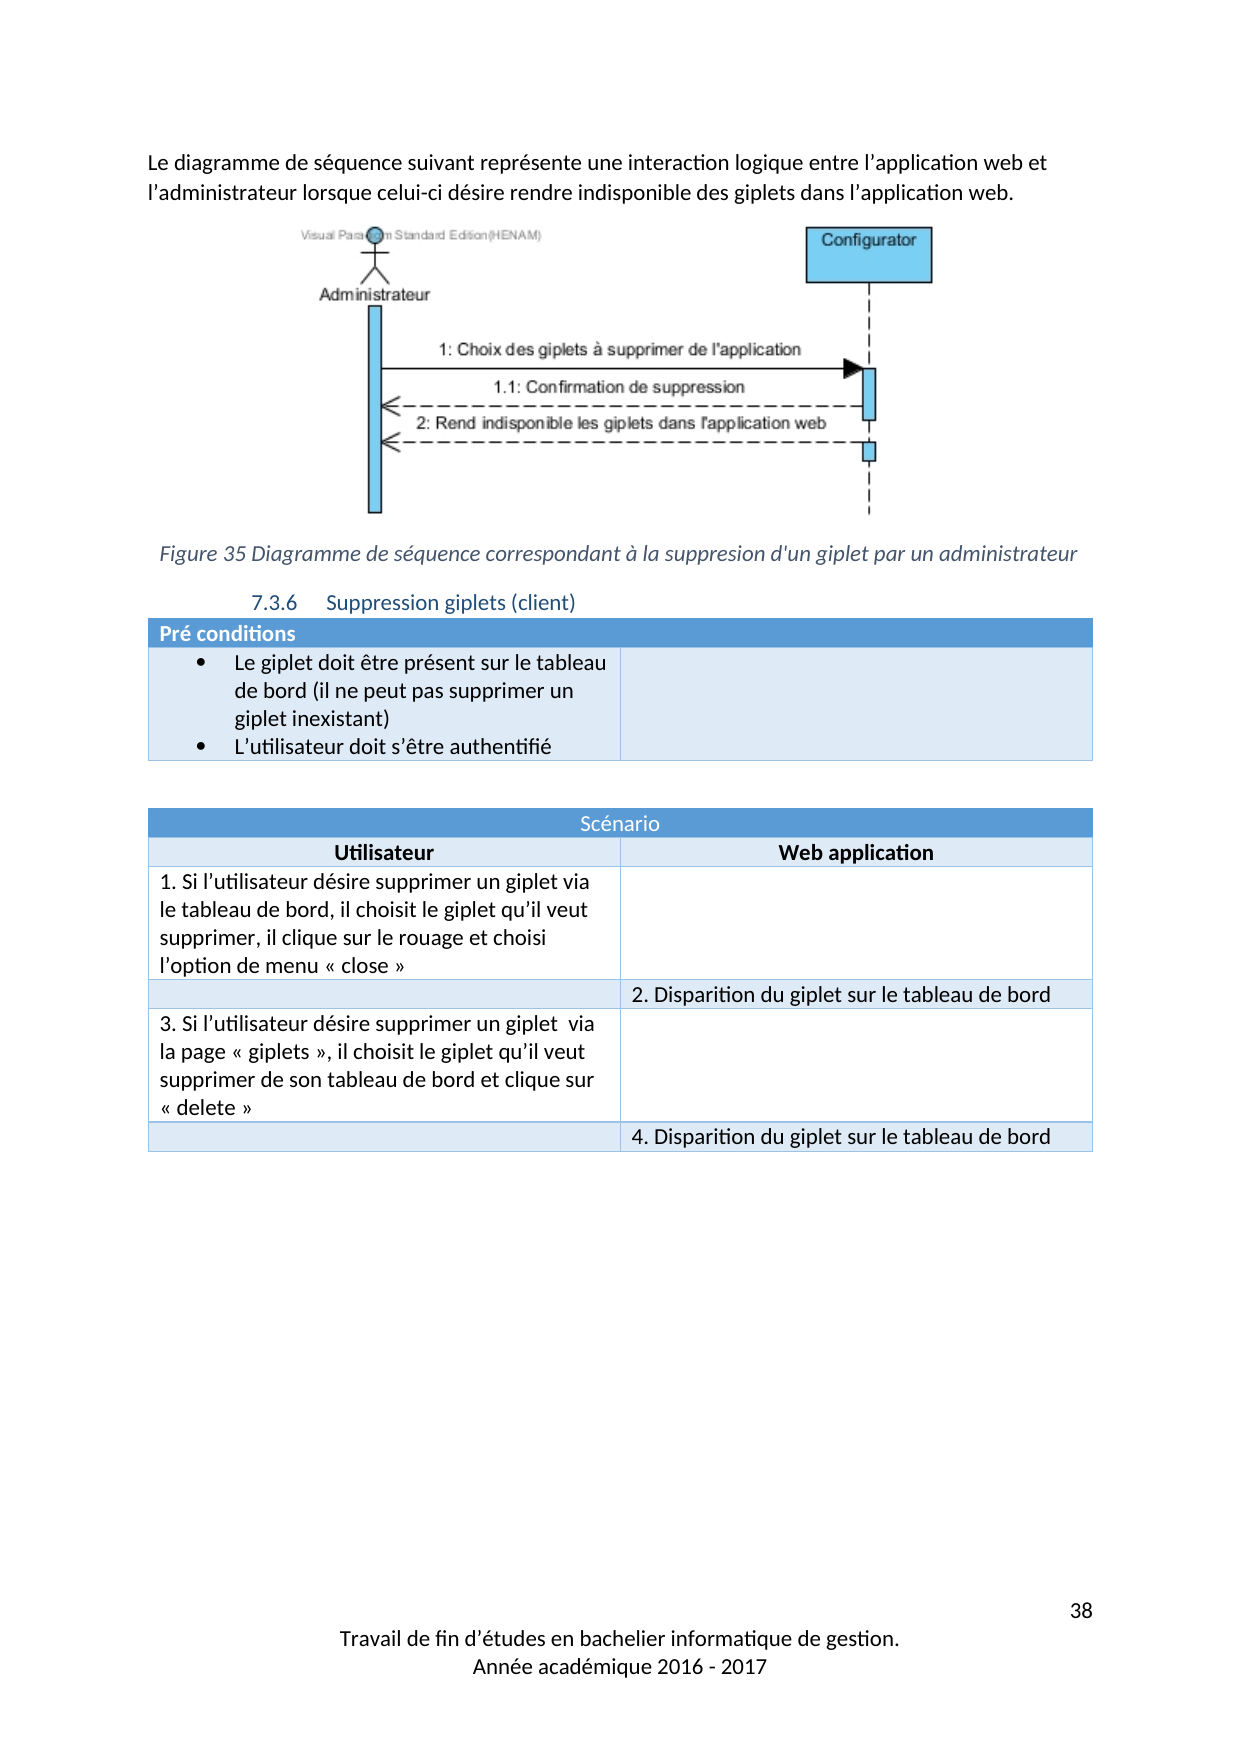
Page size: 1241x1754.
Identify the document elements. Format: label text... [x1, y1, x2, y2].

subtitle Suppression giplets (client) [251, 588, 1093, 616]
table_header Pré conditions [149, 619, 620, 647]
table_cell 3. Si l’utilisateur désire supprimer un giplet via la page « giplets », il choisit le giplet qu’il veut supprimer de son tableau de bord et clique sur « delete » [149, 1009, 620, 1121]
table_cell 4. Disparition du giplet sur le tableau de bord [621, 1123, 1092, 1151]
table_cell [621, 1009, 1092, 1121]
table_cell 2. Disparition du giplet sur le tableau de bord [621, 980, 1092, 1008]
table_cell [149, 980, 620, 1008]
table_cell Le giplet doit être présent sur le tableau de bord (il ne peut pas supprimer un giplet inexistant) L’utilisateur doit s’être authentifié [149, 648, 620, 760]
table_cell Utilisateur [149, 838, 620, 866]
text Figure 35 Diagramme de séquence correspondant à la suppresion d'un giplet par un administrateur [148, 539, 1093, 567]
table_cell [621, 867, 1092, 979]
table_cell [621, 648, 1092, 760]
text Le diagramme de séquence suivant représente une interaction logique entre l’application web et l’administrateur lorsque celui-ci désire rendre indisponible des giplets dans l’application web. [148, 148, 1093, 206]
table_cell 1. Si l’utilisateur désire supprimer un giplet via le tableau de bord, il choisit le giplet qu’il veut supprimer, il clique sur le rouage et choisi l’option de menu « close » [149, 867, 620, 979]
table_cell Web application [621, 838, 1092, 866]
picture [301, 224, 939, 520]
table_header [621, 619, 1092, 647]
table_header Scénario [149, 809, 1092, 837]
table_cell [149, 1123, 620, 1151]
